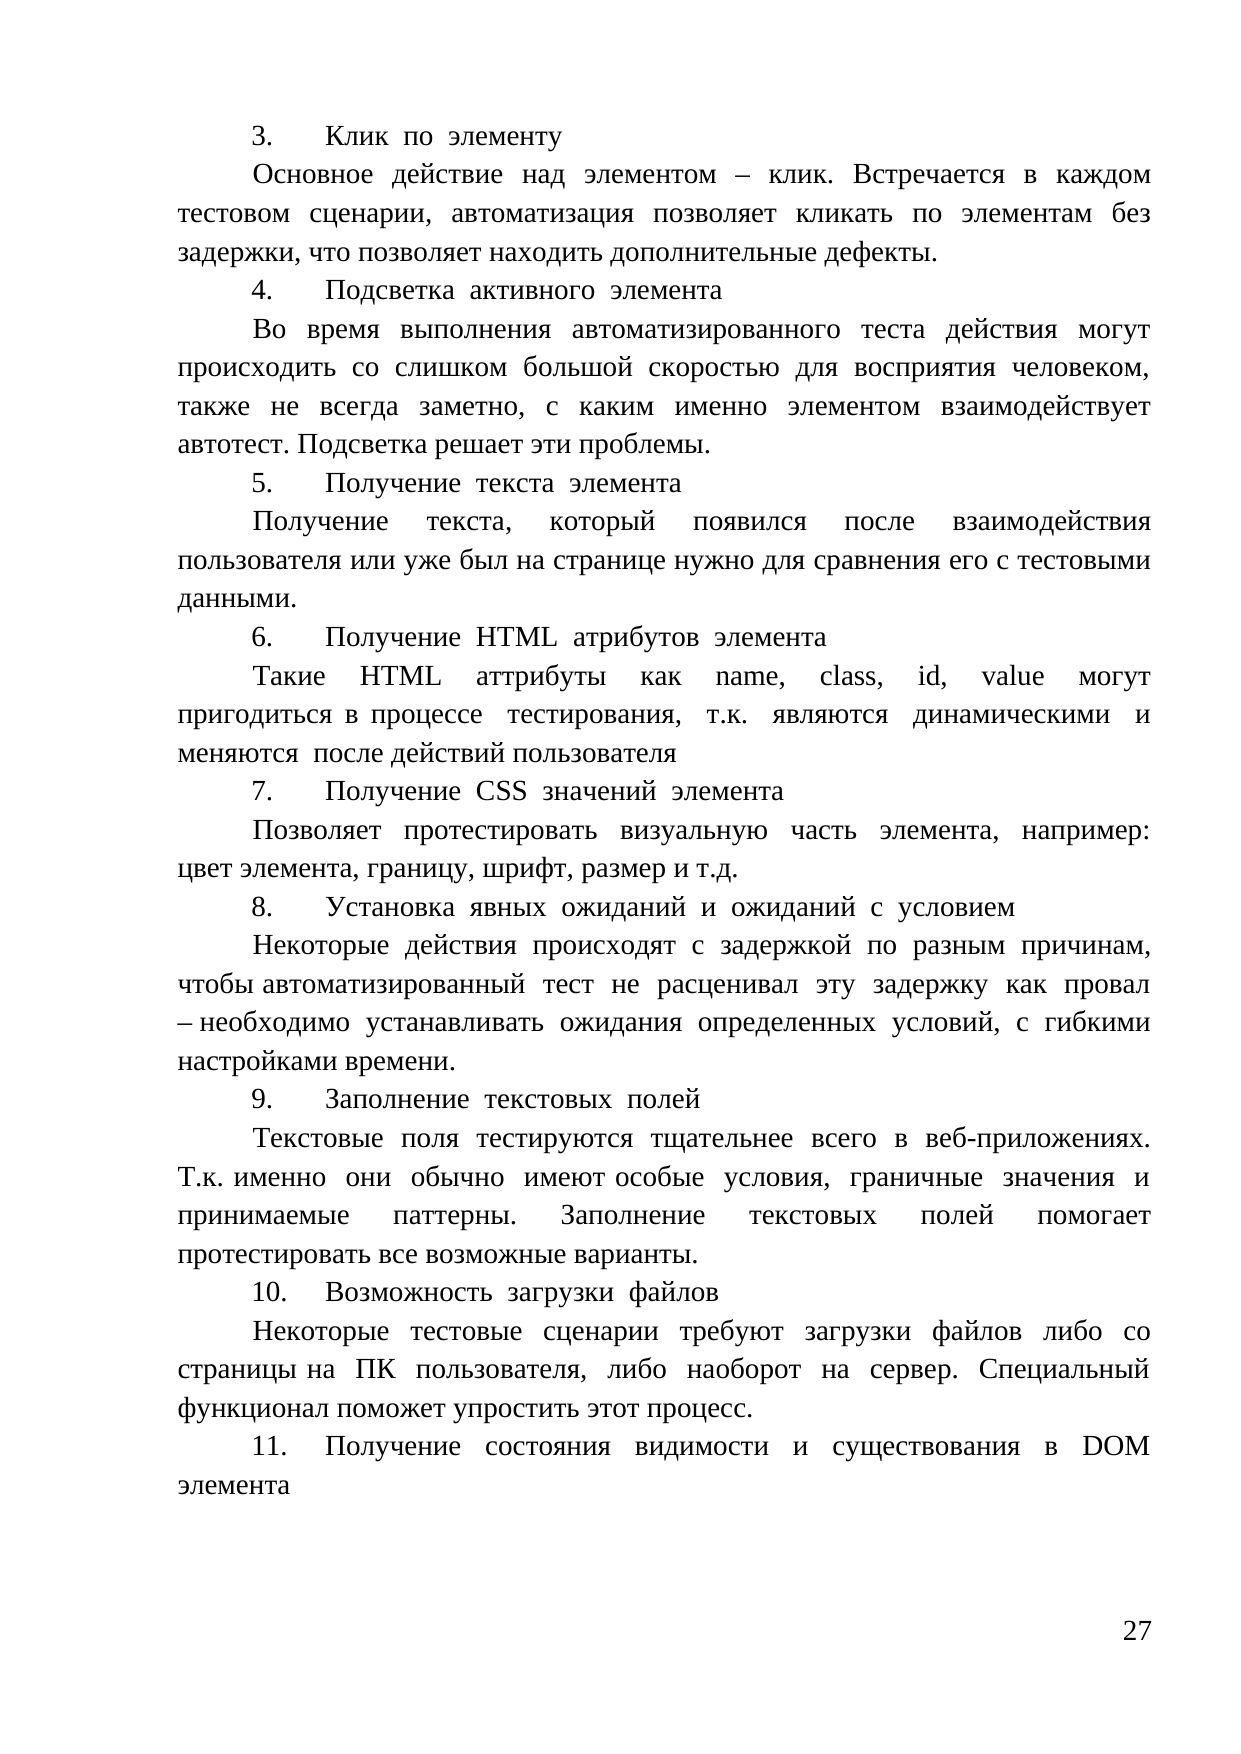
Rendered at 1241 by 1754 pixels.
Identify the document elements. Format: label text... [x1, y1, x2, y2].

list Получение CSS значений элемента [177, 773, 1152, 807]
text Некоторые действия происходят с задержкой по разным причинам, чтобы автоматизированный тест не расценивал эту задержку как провал – необходимо устанавливать ожидания определенных условий, с гибкими настройками времени. [177, 927, 1152, 1077]
text Текстовые поля тестируются тщательнее всего в веб-приложениях. Т.к. именно они обычно имеют особые условия, граничные значения и принимаемые паттерны. Заполнение текстовых полей помогает протестировать все возможные варианты. [177, 1120, 1152, 1269]
list Подсветка активного элемента [177, 272, 1152, 306]
list Установка явных ожиданий и ожиданий с условием [177, 889, 1152, 922]
text Основное действие над элементом – клик. Встречается в каждом тестовом сценарии, автоматизация позволяет кликать по элементам без задержки, что позволяет находить дополнительные дефекты. [177, 157, 1152, 267]
list Получение HTML атрибутов элемента [177, 619, 1152, 653]
text Позволяет протестировать визуальную часть элемента, например: цвет элемента, границу, шрифт, размер и т.д. [177, 812, 1152, 884]
list Клик по элементу [177, 118, 1152, 152]
text Получение текста, который появился после взаимодействия пользователя или уже был на странице нужно для сравнения его с тестовыми данными. [177, 503, 1152, 614]
list Получение текста элемента [177, 465, 1152, 498]
list Заполнение текстовых полей [177, 1082, 1152, 1115]
text Такие HTML аттрибуты как name, class, id, value могут пригодиться в процессе тестирования, т.к. являются динамическими и меняются после действий пользователя [177, 658, 1152, 768]
text Некоторые тестовые сценарии требуют загрузки файлов либо со страницы на ПК пользователя, либо наоборот на сервер. Специальный функционал поможет упростить этот процесс. [177, 1313, 1152, 1423]
text Во время выполнения автоматизированного теста действия могут происходить со слишком большой скоростью для восприятия человеком, также не всегда заметно, с каким именно элементом взаимодействует автотест. Подсветка решает эти проблемы. [177, 311, 1152, 460]
list Получение состояния видимости и существования в DOM элемента [177, 1428, 1152, 1501]
list Возможность загрузки файлов [177, 1274, 1152, 1308]
